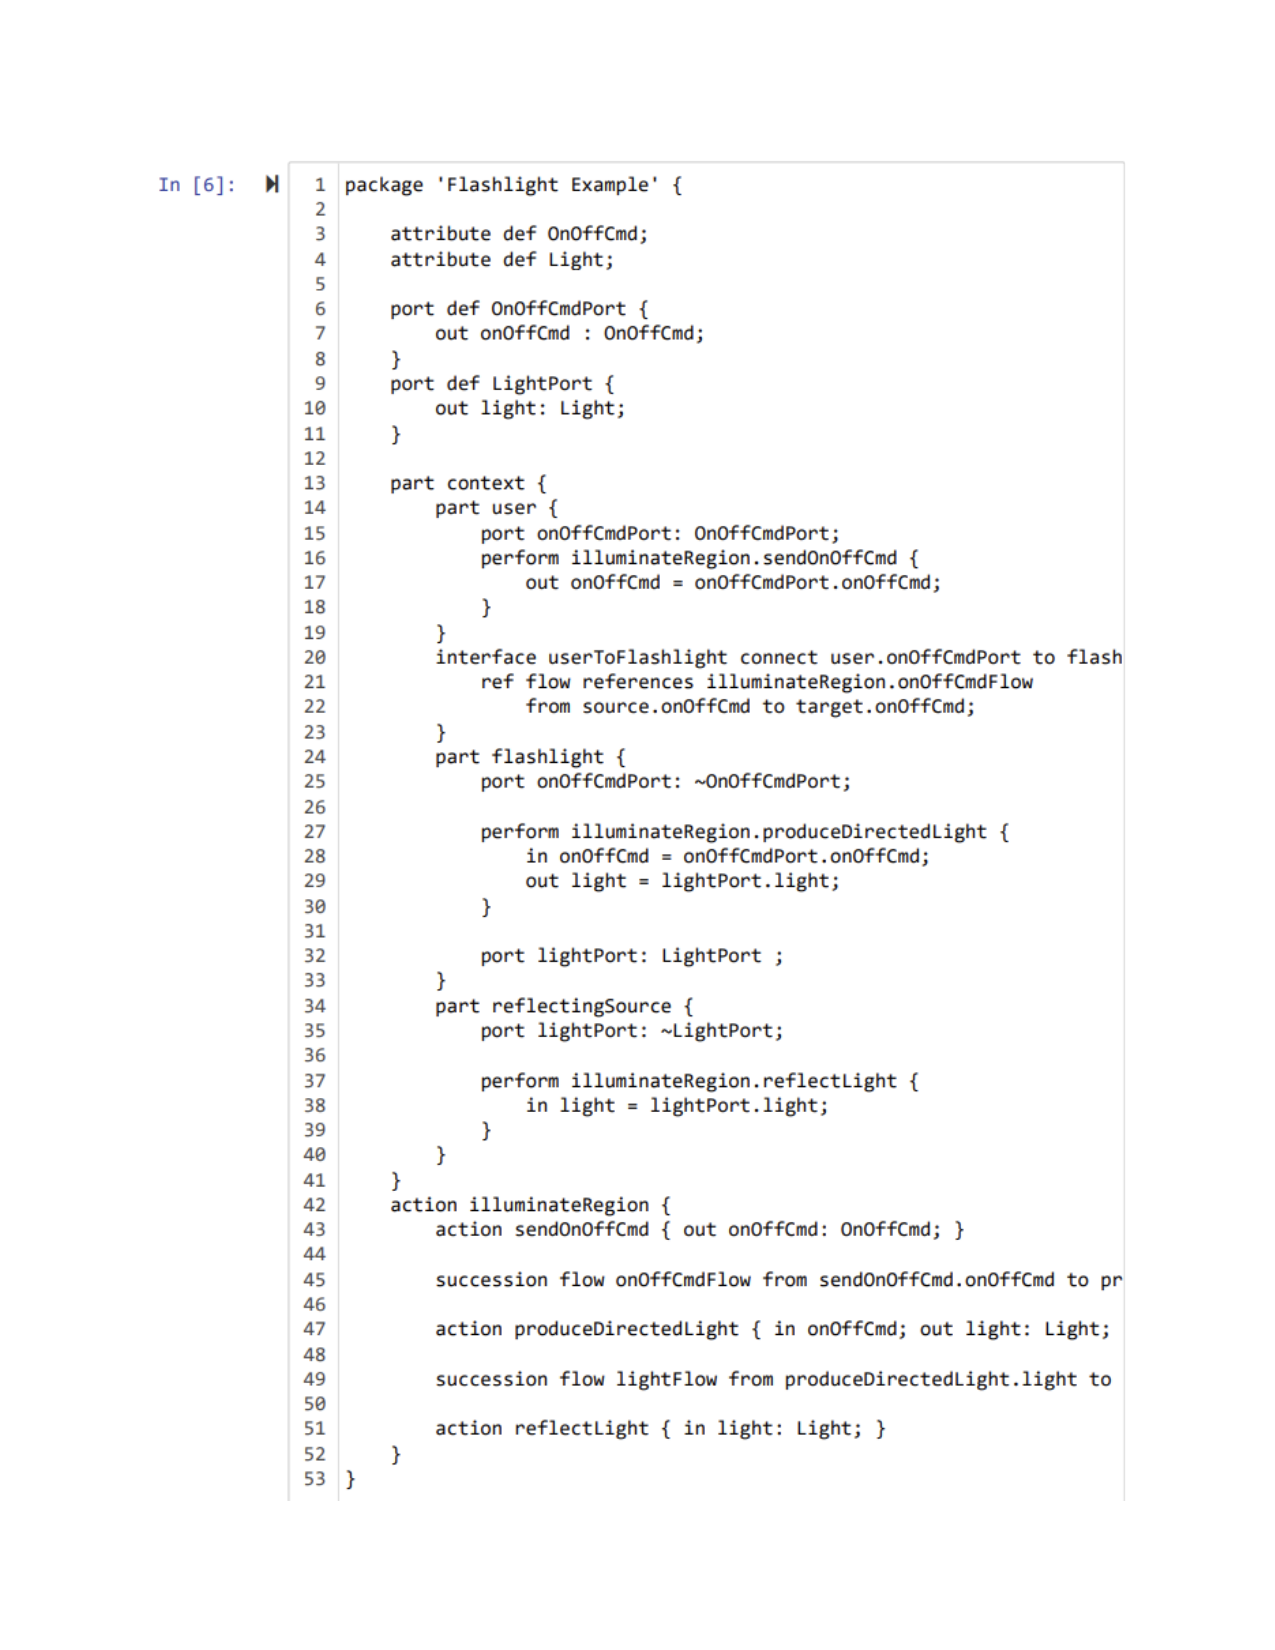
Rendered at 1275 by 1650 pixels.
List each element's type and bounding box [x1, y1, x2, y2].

picture [150, 150, 1125, 1501]
